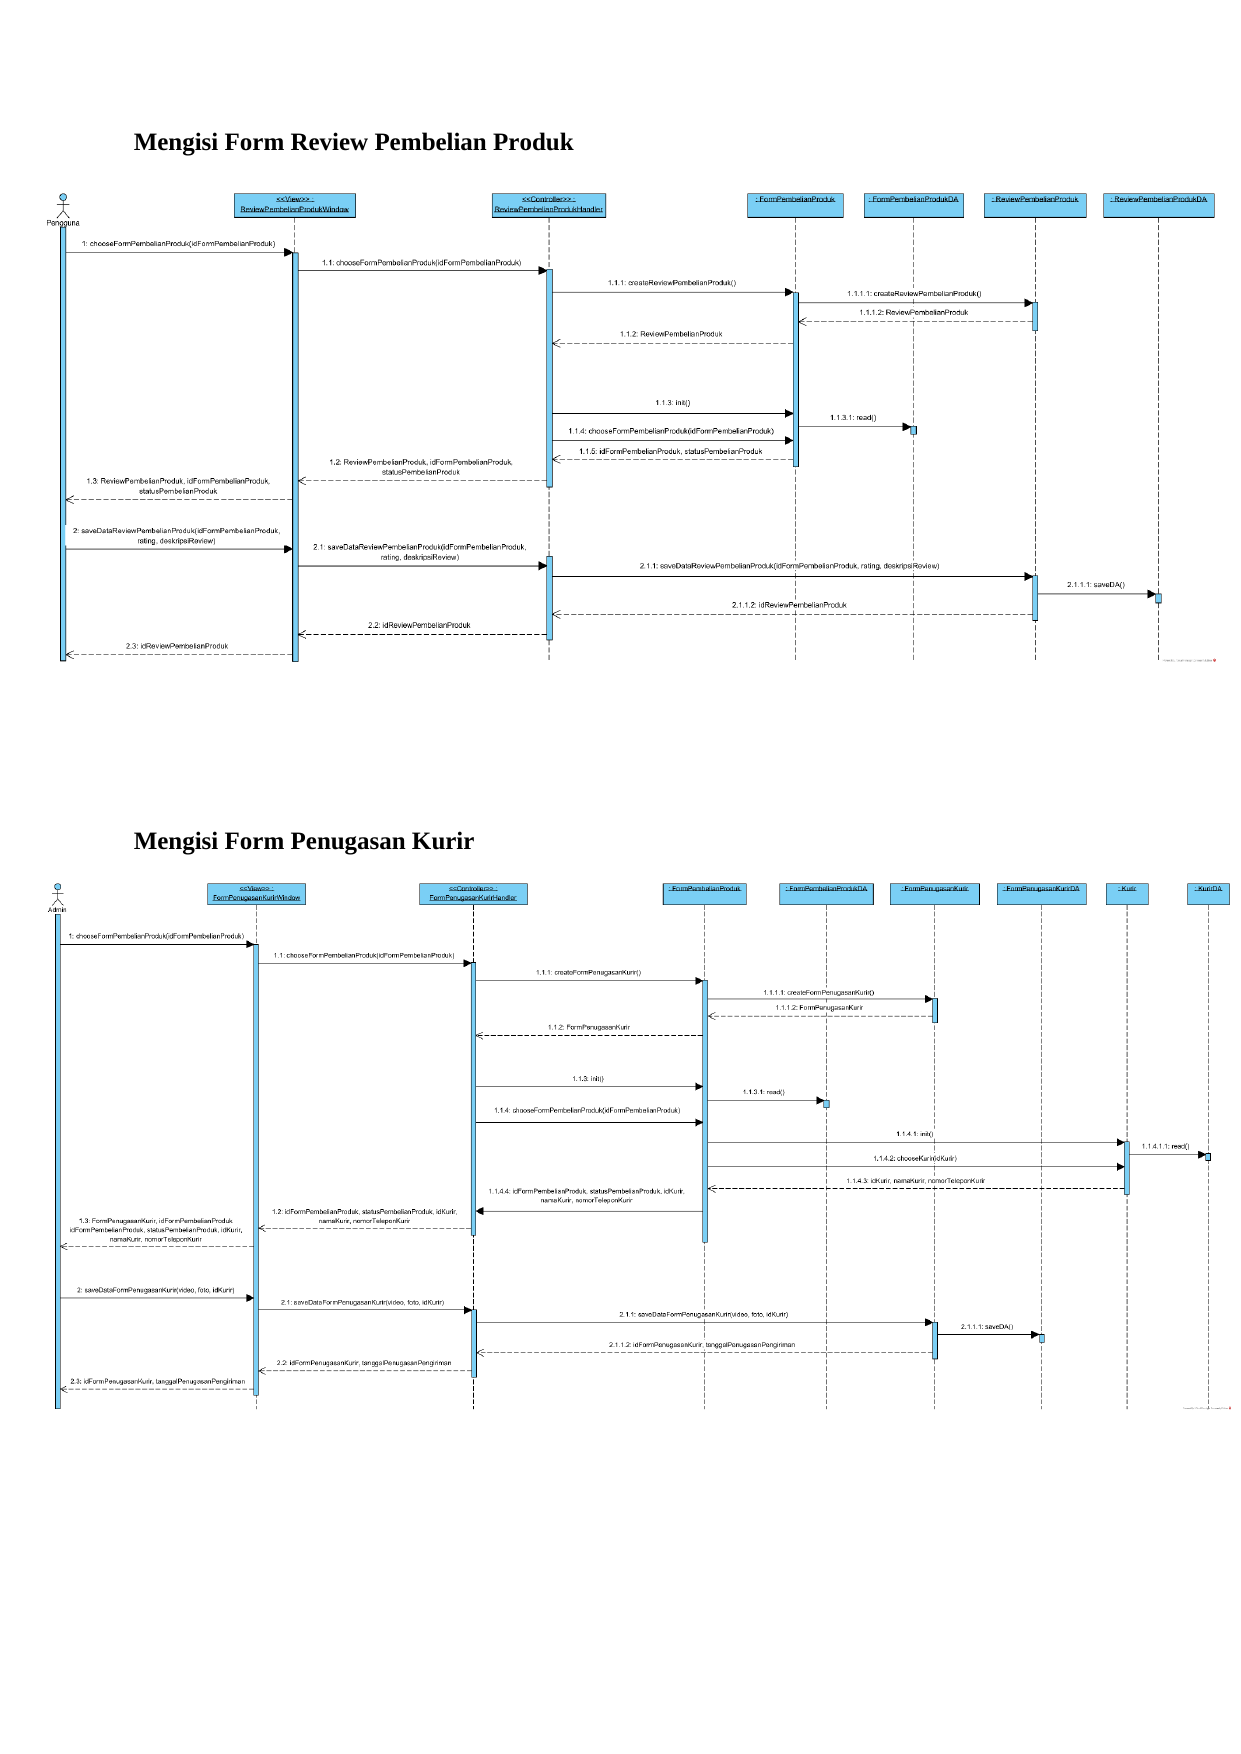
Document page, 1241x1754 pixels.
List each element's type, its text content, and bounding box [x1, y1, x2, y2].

picture [38, 882, 1232, 1411]
text Mengisi Form Penugasan Kurir [133, 826, 873, 855]
text Mengisi Form Review Pembelian Produk [133, 127, 873, 156]
picture [38, 192, 1217, 664]
